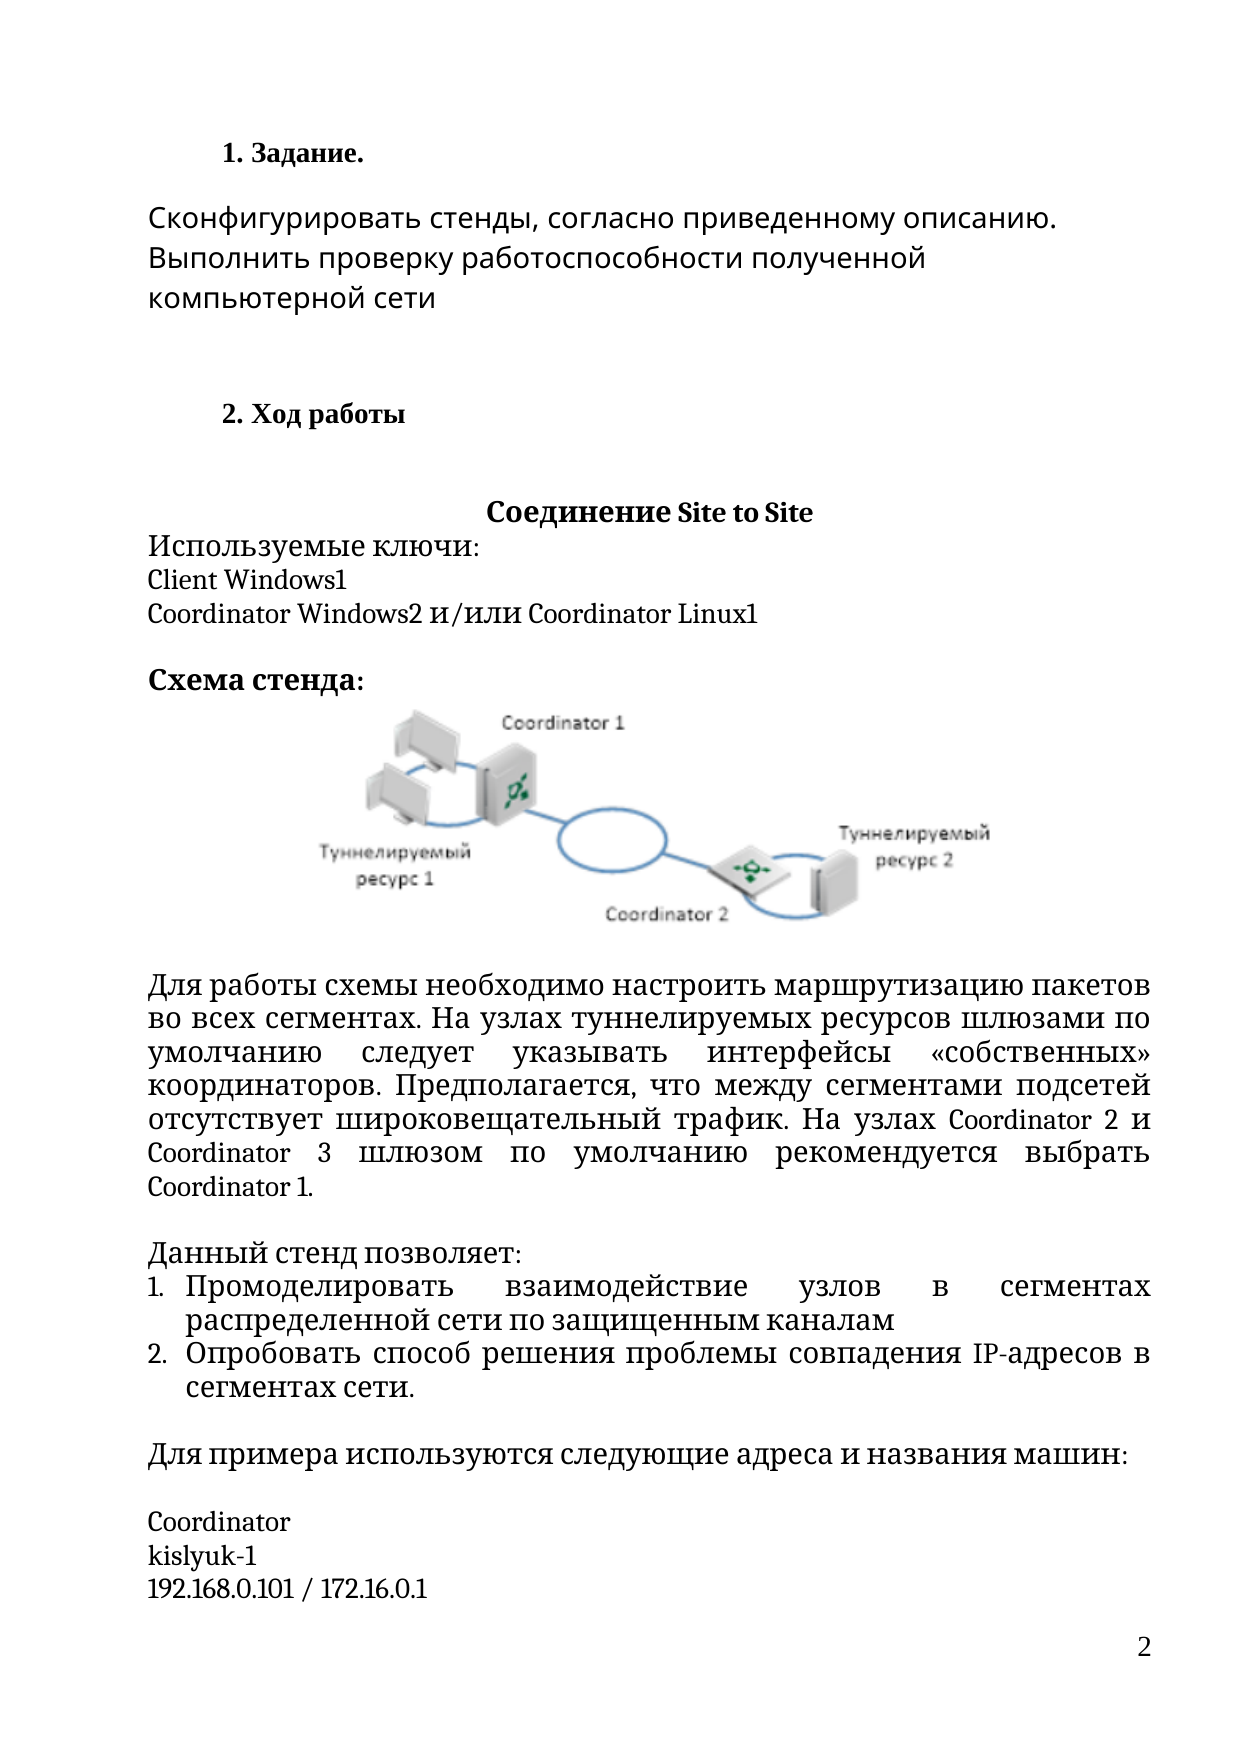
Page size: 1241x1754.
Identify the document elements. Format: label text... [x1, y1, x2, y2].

text Соединение Site to Site [148, 496, 1152, 530]
text Для примера используются следующие адреса и названия машин: [148, 1438, 1152, 1472]
text Client Windows1 [148, 563, 1152, 597]
picture [295, 697, 1004, 936]
text Схема стенда: [148, 664, 1152, 698]
text Сконфигурировать стенды, согласно приведенному описанию. Выполнить проверку работоспособности полученной компьютерной сети [148, 197, 1152, 317]
list Опробовать способ решения проблемы совпадения IP-адресов в сегментах сети. [148, 1338, 1152, 1405]
subtitle Ход работы [148, 396, 1152, 429]
text kislyuk-1 [148, 1539, 1152, 1572]
text Coordinator [148, 1505, 1152, 1539]
text Coordinator Windows2 и/или Coordinator Linux1 [148, 597, 1152, 631]
text 192.168.0.101 / 172.16.0.1 [148, 1572, 1152, 1606]
subtitle Задание. [148, 135, 1152, 168]
text Используемые ключи: [148, 530, 1152, 563]
text Для работы схемы необходимо настроить маршрутизацию пакетов во всех сегментах. На узлах туннелируемых ресурсов шлюзами по умолчанию следует указывать интерфейсы «собственных» координаторов. Предполагается, что между сегментами подсетей отсутствует широковещательный трафик. На узлах Coordinator 2 и Coordinator 3 шлюзом по умолчанию рекомендуется выбрать Coordinator 1. [148, 969, 1152, 1203]
text Данный стенд позволяет: [148, 1237, 1152, 1271]
list Промоделировать взаимодействие узлов в сегментах распределенной сети по защищенным каналам [148, 1271, 1152, 1338]
